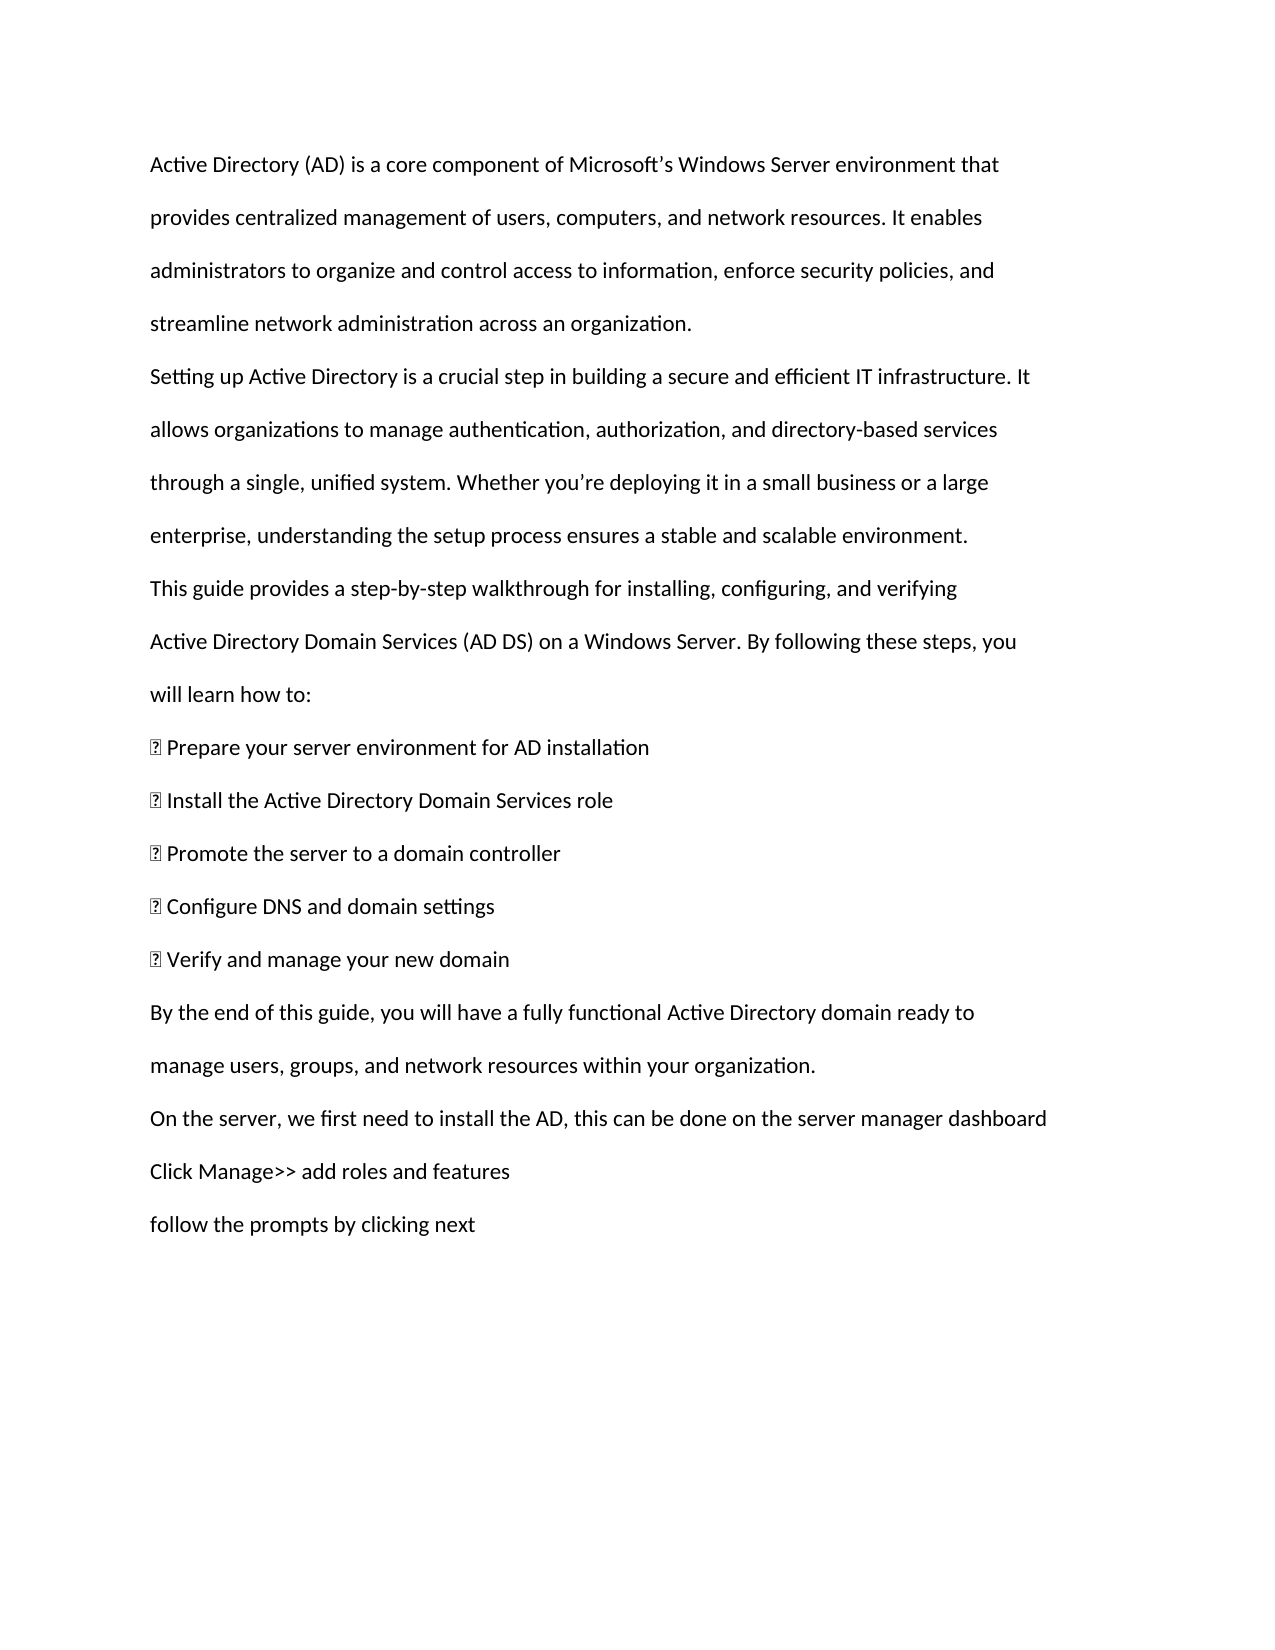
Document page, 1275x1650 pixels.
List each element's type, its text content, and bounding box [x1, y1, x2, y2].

text Setting up Active Directory is a crucial step in building a secure and efficient IT infrastructure. It [150, 362, 1125, 390]
text Active Directory Domain Services (AD DS) on a Windows Server. By following these steps, you [150, 627, 1125, 655]
text follow the prompts by clicking next [150, 1210, 1125, 1238]
text provides centralized management of users, computers, and network resources. It enables [150, 203, 1125, 231]
text  Configure DNS and domain settings [150, 892, 1125, 920]
text On the server, we first need to install the AD, this can be done on the server manager dashboard [150, 1104, 1125, 1132]
text allows organizations to manage authentication, authorization, and directory-based services [150, 415, 1125, 443]
text This guide provides a step-by-step walkthrough for installing, configuring, and verifying [150, 574, 1125, 602]
text through a single, unified system. Whether you’re deploying it in a small business or a large [150, 468, 1125, 496]
text By the end of this guide, you will have a fully functional Active Directory domain ready to [150, 998, 1125, 1026]
text  Prepare your server environment for AD installation [150, 733, 1125, 761]
text streamline network administration across an organization. [150, 309, 1125, 337]
text  Install the Active Directory Domain Services role [150, 786, 1125, 814]
text manage users, groups, and network resources within your organization. [150, 1051, 1125, 1079]
text Click Manage>> add roles and features [150, 1157, 1125, 1185]
text  Promote the server to a domain controller [150, 839, 1125, 867]
text will learn how to: [150, 680, 1125, 708]
text Active Directory (AD) is a core component of Microsoft’s Windows Server environment that [150, 150, 1125, 178]
text enterprise, understanding the setup process ensures a stable and scalable environment. [150, 521, 1125, 549]
text administrators to organize and control access to information, enforce security policies, and [150, 256, 1125, 284]
text  Verify and manage your new domain [150, 945, 1125, 973]
